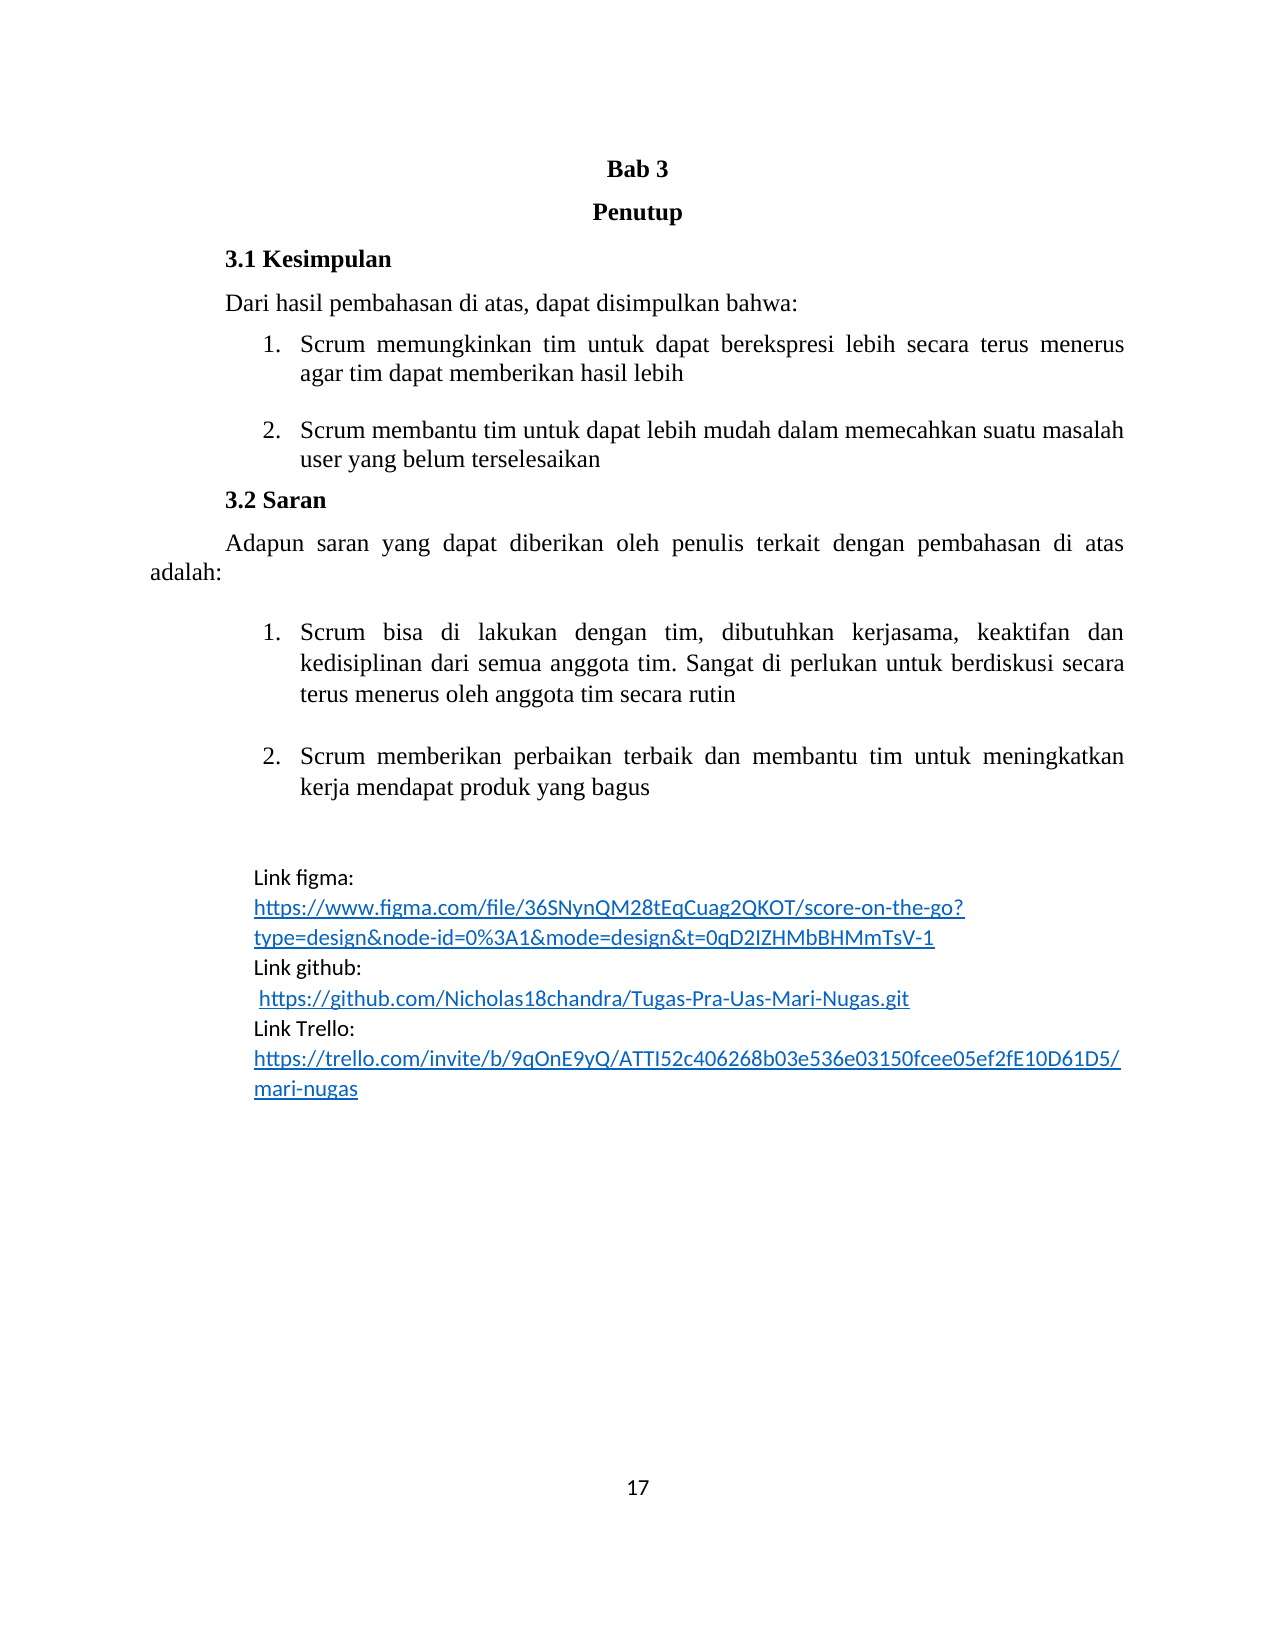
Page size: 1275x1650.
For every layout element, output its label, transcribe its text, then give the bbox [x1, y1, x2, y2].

list Link Trello: https://trello.com/invite/b/9qOnE9yQ/ATTI52c406268b03e536e03150fcee05ef2fE10D61D5/mari-nugas [253, 1014, 1125, 1102]
text Saran [225, 485, 1125, 514]
text Adapun saran yang dapat diberikan oleh penulis terkait dengan pembahasan di atas adalah: [150, 528, 1125, 586]
list Scrum memungkinkan tim untuk dapat berekspresi lebih secara terus menerus agar tim dapat memberikan hasil lebih [262, 329, 1125, 386]
list https://github.com/Nicholas18chandra/Tugas-Pra-Uas-Mari-Nugas.git [253, 984, 1125, 1012]
text Dari hasil pembahasan di atas, dapat disimpulkan bahwa: [150, 288, 1125, 316]
text Kesimpulan [225, 244, 1125, 273]
list Scrum bisa di lakukan dengan tim, dibutuhkan kerjasama, keaktifan dan kedisiplinan dari semua anggota tim. Sangat di perlukan untuk berdiskusi secara terus menerus oleh anggota tim secara rutin [262, 617, 1125, 708]
list Scrum memberikan perbaikan terbaik dan membantu tim untuk meningkatkan kerja mendapat produk yang bagus [262, 741, 1125, 801]
subtitle Bab 3 Penutup [150, 154, 1125, 226]
list Link figma: https://www.figma.com/file/36SNynQM28tEqCuag2QKOT/score-on-the-go?type=design&node-id=0%3A1&mode=design&t=0qD2IZHMbBHMmTsV-1 [253, 863, 1125, 951]
list Link github: [253, 953, 1125, 982]
list Scrum membantu tim untuk dapat lebih mudah dalam memecahkan suatu masalah user yang belum terselesaikan [262, 415, 1125, 473]
